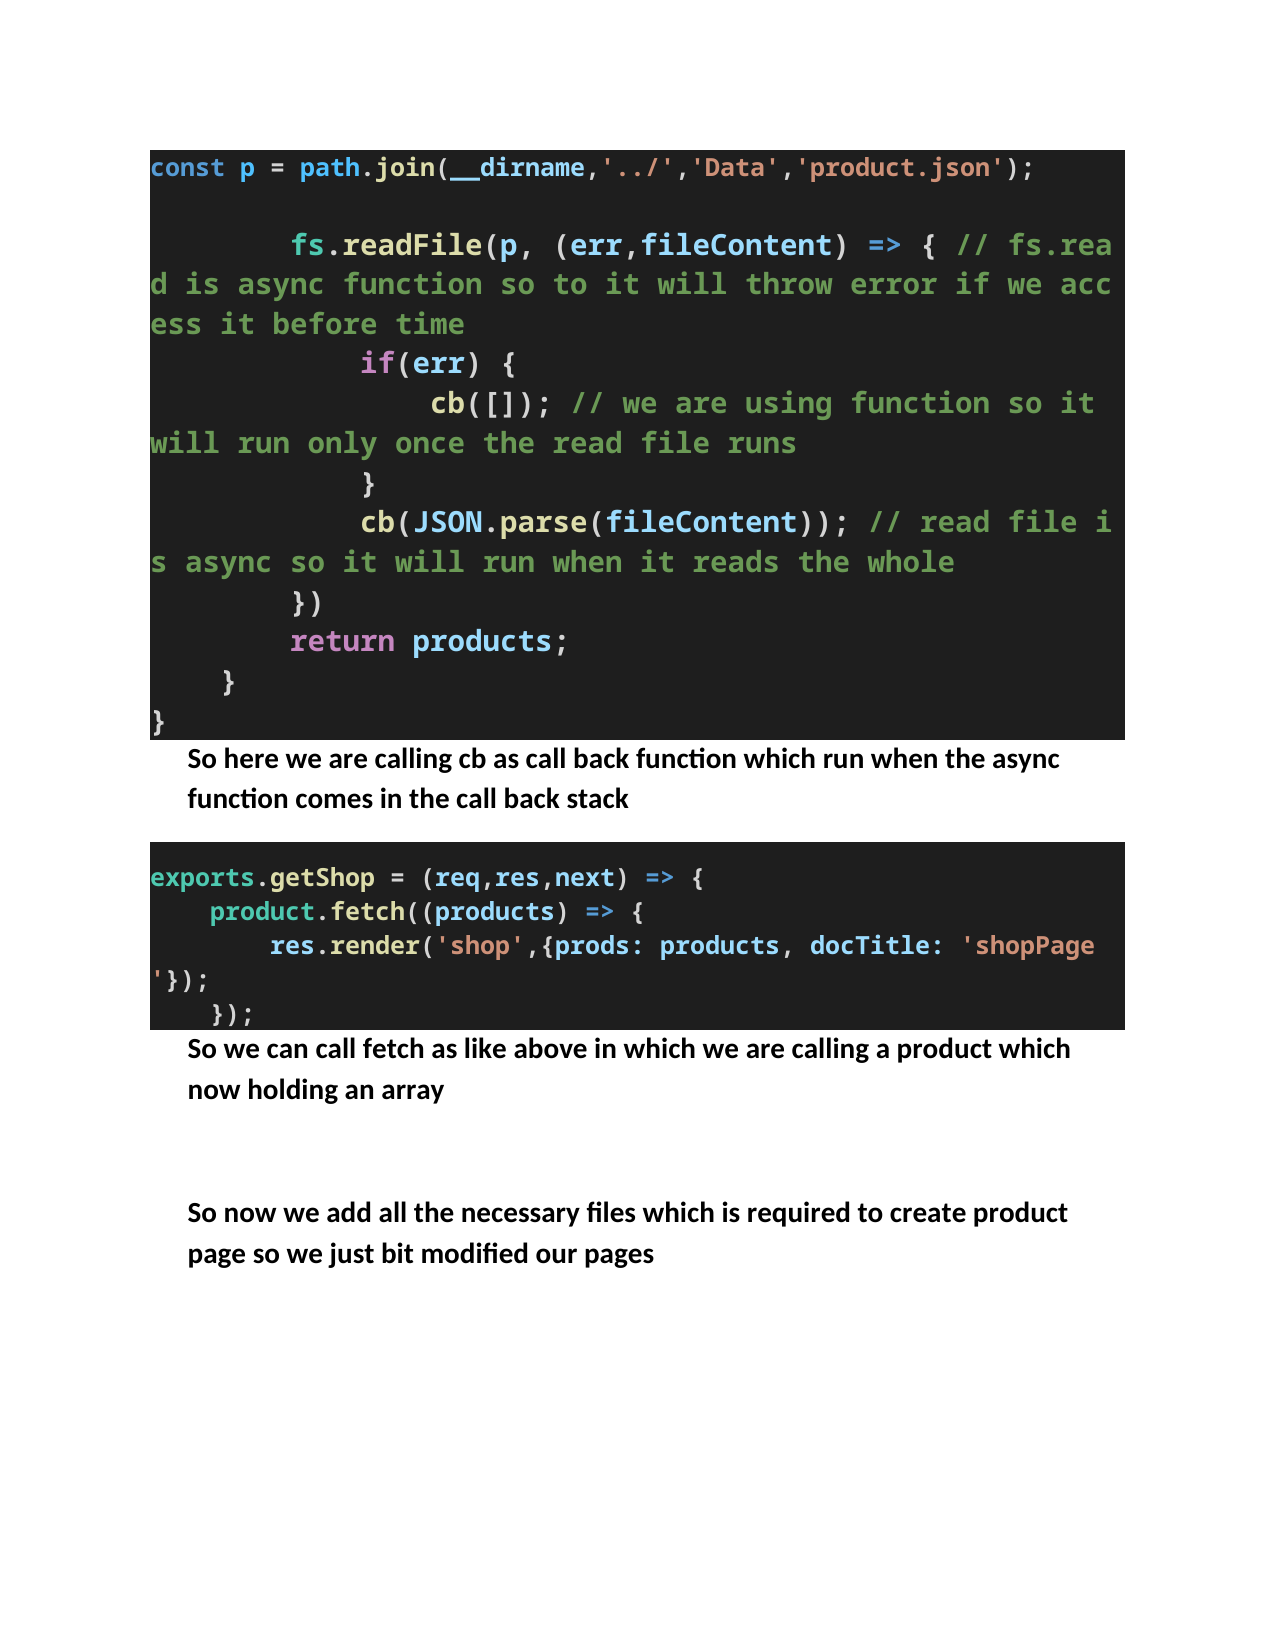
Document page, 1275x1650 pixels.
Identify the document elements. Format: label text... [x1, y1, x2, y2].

text cb([]); // we are using function so it will run only once the read file runs [150, 382, 1125, 462]
text product.fetch((products) => { [150, 893, 1125, 928]
text res.render('shop',{prods: products, docTitle: 'shopPage'}); [150, 928, 1125, 996]
text } [150, 660, 1125, 700]
text fs.readFile(p, (err,fileContent) => { // fs.read is async function so to it will throw error if we access it before time [150, 224, 1125, 343]
text }) [150, 581, 1125, 621]
text So here we are calling cb as call back function which run when the async function comes in the call back stack [187, 740, 1125, 816]
text So we can call fetch as like above in which we are calling a product which now holding an array [187, 1030, 1125, 1106]
text } [150, 462, 1125, 502]
text }); [150, 996, 1125, 1030]
text if(err) { [150, 343, 1125, 382]
text return products; [150, 621, 1125, 660]
text exports.getShop = (req,res,next) => { [150, 859, 1125, 893]
text const p = path.join(__dirname,'../','Data','product.json'); [150, 150, 1125, 184]
text So now we add all the necessary files which is required to create product page so we just bit modified our pages [187, 1194, 1125, 1271]
text } [150, 700, 1125, 740]
text cb(JSON.parse(fileContent)); // read file is async so it will run when it reads the whole [150, 502, 1125, 581]
